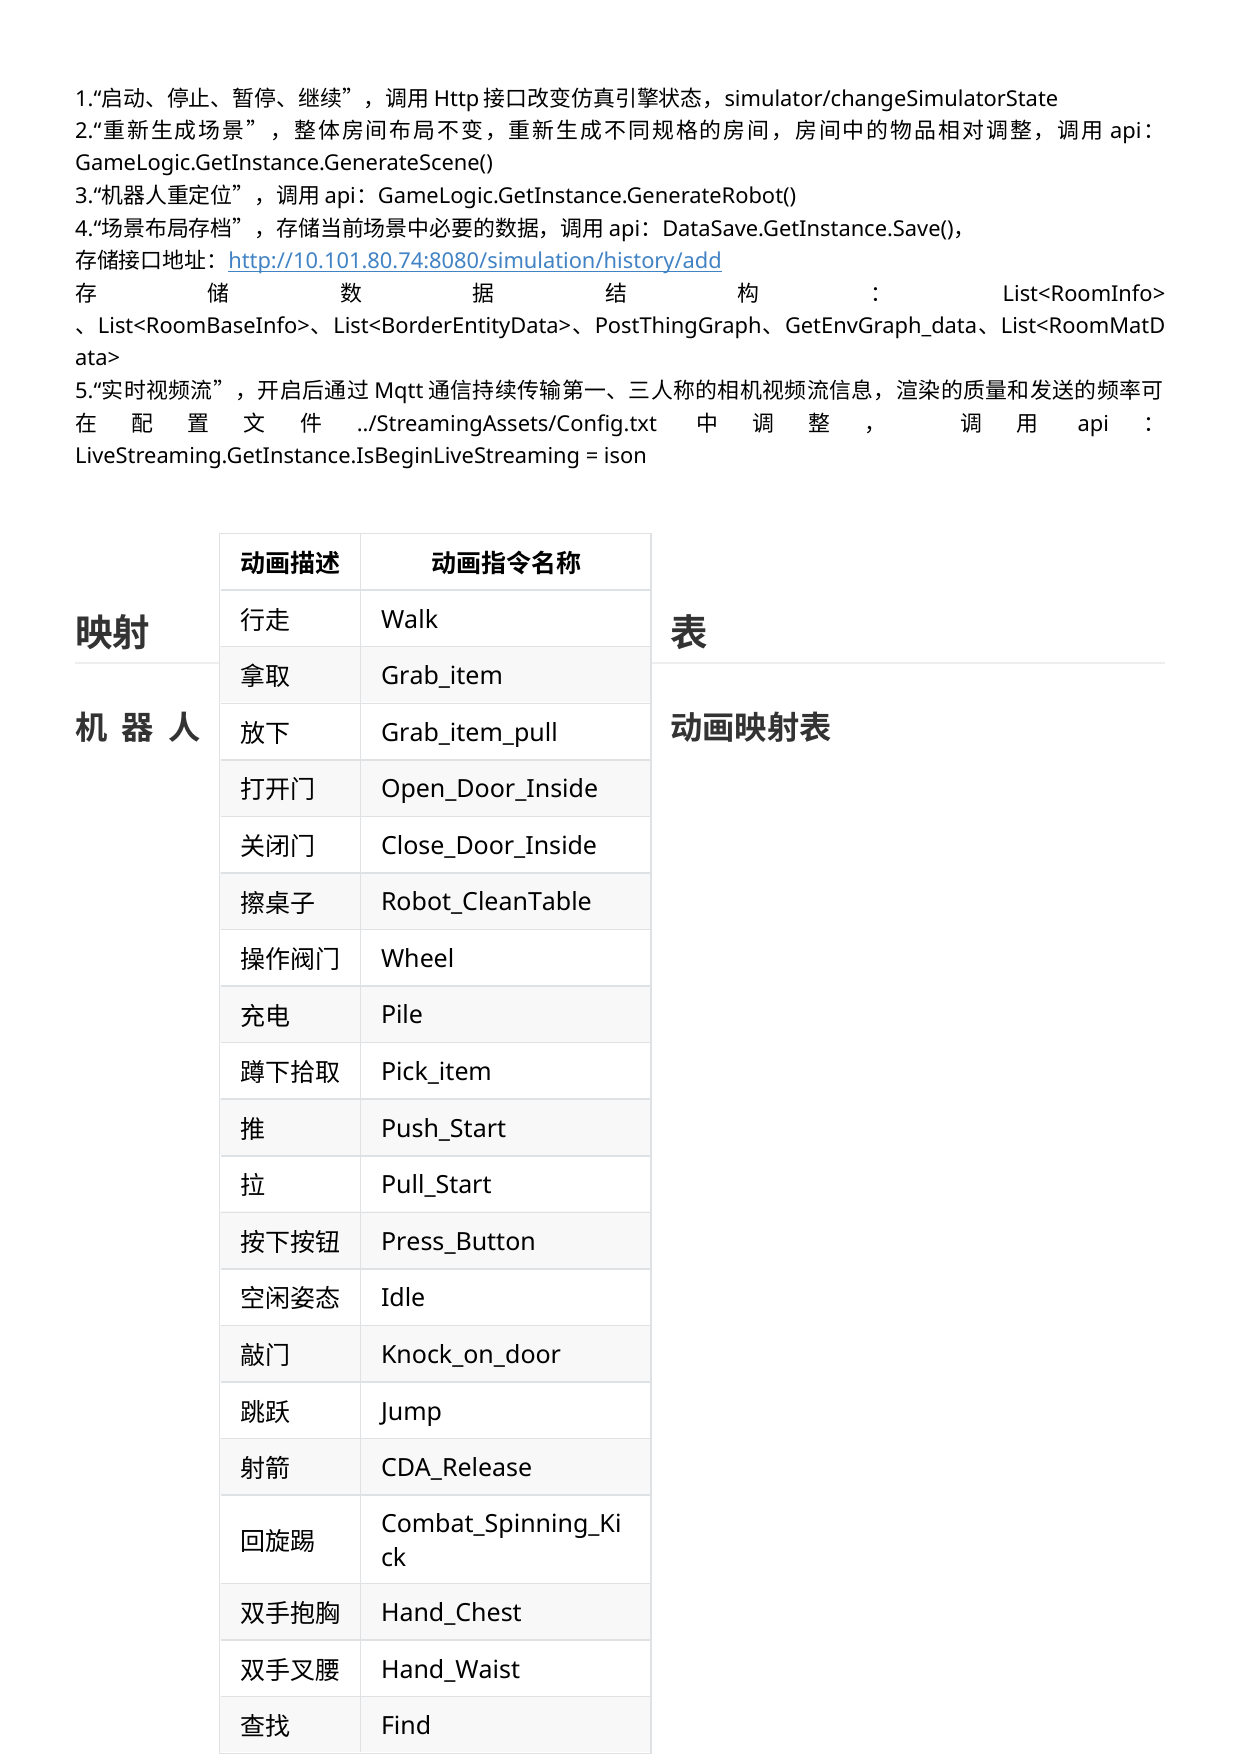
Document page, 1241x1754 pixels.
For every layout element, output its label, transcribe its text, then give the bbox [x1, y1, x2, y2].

table_cell 蹲下拾取 [220, 1043, 360, 1098]
table_cell 查找 [220, 1697, 360, 1752]
table_cell 跳跃 [220, 1382, 360, 1438]
subtitle 映射表 [652, 597, 1165, 662]
text 存储数据结构：List<RoomInfo> 、List<RoomBaseInfo>、List<BorderEntityData>、PostThingGraph、GetEnvGraph_data、List<RoomMatData> [75, 276, 1165, 373]
table_cell 回旋踢 [220, 1495, 360, 1583]
table_cell Jump [361, 1383, 650, 1438]
table_cell 充电 [220, 986, 360, 1042]
text 5.“实时视频流”，开启后通过Mqtt通信持续传输第一、三人称的相机视频流信息，渲染的质量和发送的频率可在配置文件../StreamingAssets/Config.txt中调整， 调用api：LiveStreaming.GetInstance.IsBeginLiveStreaming = ison [75, 373, 1165, 471]
table_cell 关闭门 [220, 817, 360, 872]
table_cell Hand_Chest [361, 1584, 650, 1639]
text 4.“场景布局存档”，存储当前场景中必要的数据，调用api：DataSave.GetInstance.Save()， [75, 211, 1165, 243]
table_cell Idle [361, 1270, 650, 1324]
table_cell 射箭 [220, 1439, 360, 1494]
table_cell 双手抱胸 [220, 1584, 360, 1639]
table_cell Pile [361, 987, 650, 1042]
text 存储接口地址：http://10.101.80.74:8080/simulation/history/add [75, 243, 1165, 276]
table_cell 推 [220, 1099, 360, 1155]
table_cell 擦桌子 [220, 873, 360, 929]
table_cell 行走 [220, 590, 360, 646]
subtitle 映射表 [75, 597, 219, 662]
table_cell 操作阀门 [220, 930, 360, 985]
table_cell 空闲姿态 [220, 1269, 360, 1324]
table_cell Find [361, 1697, 650, 1752]
table_cell Open_Door_Inside [361, 761, 650, 816]
text 机器人动画映射表 [652, 693, 1165, 758]
table_cell Wheel [361, 930, 650, 985]
table_cell CDA_Release [361, 1439, 650, 1494]
table_cell Close_Door_Inside [361, 817, 650, 872]
table_cell Pull_Start [361, 1157, 650, 1211]
text 1.“启动、停止、暂停、继续”，调用Http接口改变仿真引擎状态，simulator/changeSimulatorState [75, 81, 1165, 113]
table_cell 双手叉腰 [220, 1640, 360, 1696]
table_cell Walk [361, 591, 650, 646]
table_cell Combat_Spinning_Kick [361, 1496, 650, 1583]
table_cell 按下按钮 [220, 1213, 360, 1268]
table_cell Pick_item [361, 1043, 650, 1098]
table_cell Grab_item_pull [361, 704, 650, 759]
table_cell Press_Button [361, 1213, 650, 1268]
text 2.“重新生成场景”，整体房间布局不变，重新生成不同规格的房间，房间中的物品相对调整，调用api：GameLogic.GetInstance.GenerateScene() [75, 113, 1165, 178]
table_cell 拉 [220, 1156, 360, 1211]
table_cell 放下 [220, 704, 360, 759]
text 机器人动画映射表 [75, 693, 219, 758]
table_cell 敲门 [220, 1326, 360, 1381]
table_cell Grab_item [361, 647, 650, 702]
table_cell Knock_on_door [361, 1326, 650, 1381]
table_cell 拿取 [220, 647, 360, 702]
table_cell Push_Start [361, 1100, 650, 1155]
table_header 动画描述 [220, 534, 360, 589]
text 3.“机器人重定位”，调用api：GameLogic.GetInstance.GenerateRobot() [75, 178, 1165, 211]
table_cell Robot_CleanTable [361, 874, 650, 929]
table_cell 打开门 [220, 760, 360, 816]
table_cell Hand_Waist [361, 1641, 650, 1696]
table_header 动画指令名称 [361, 534, 650, 589]
